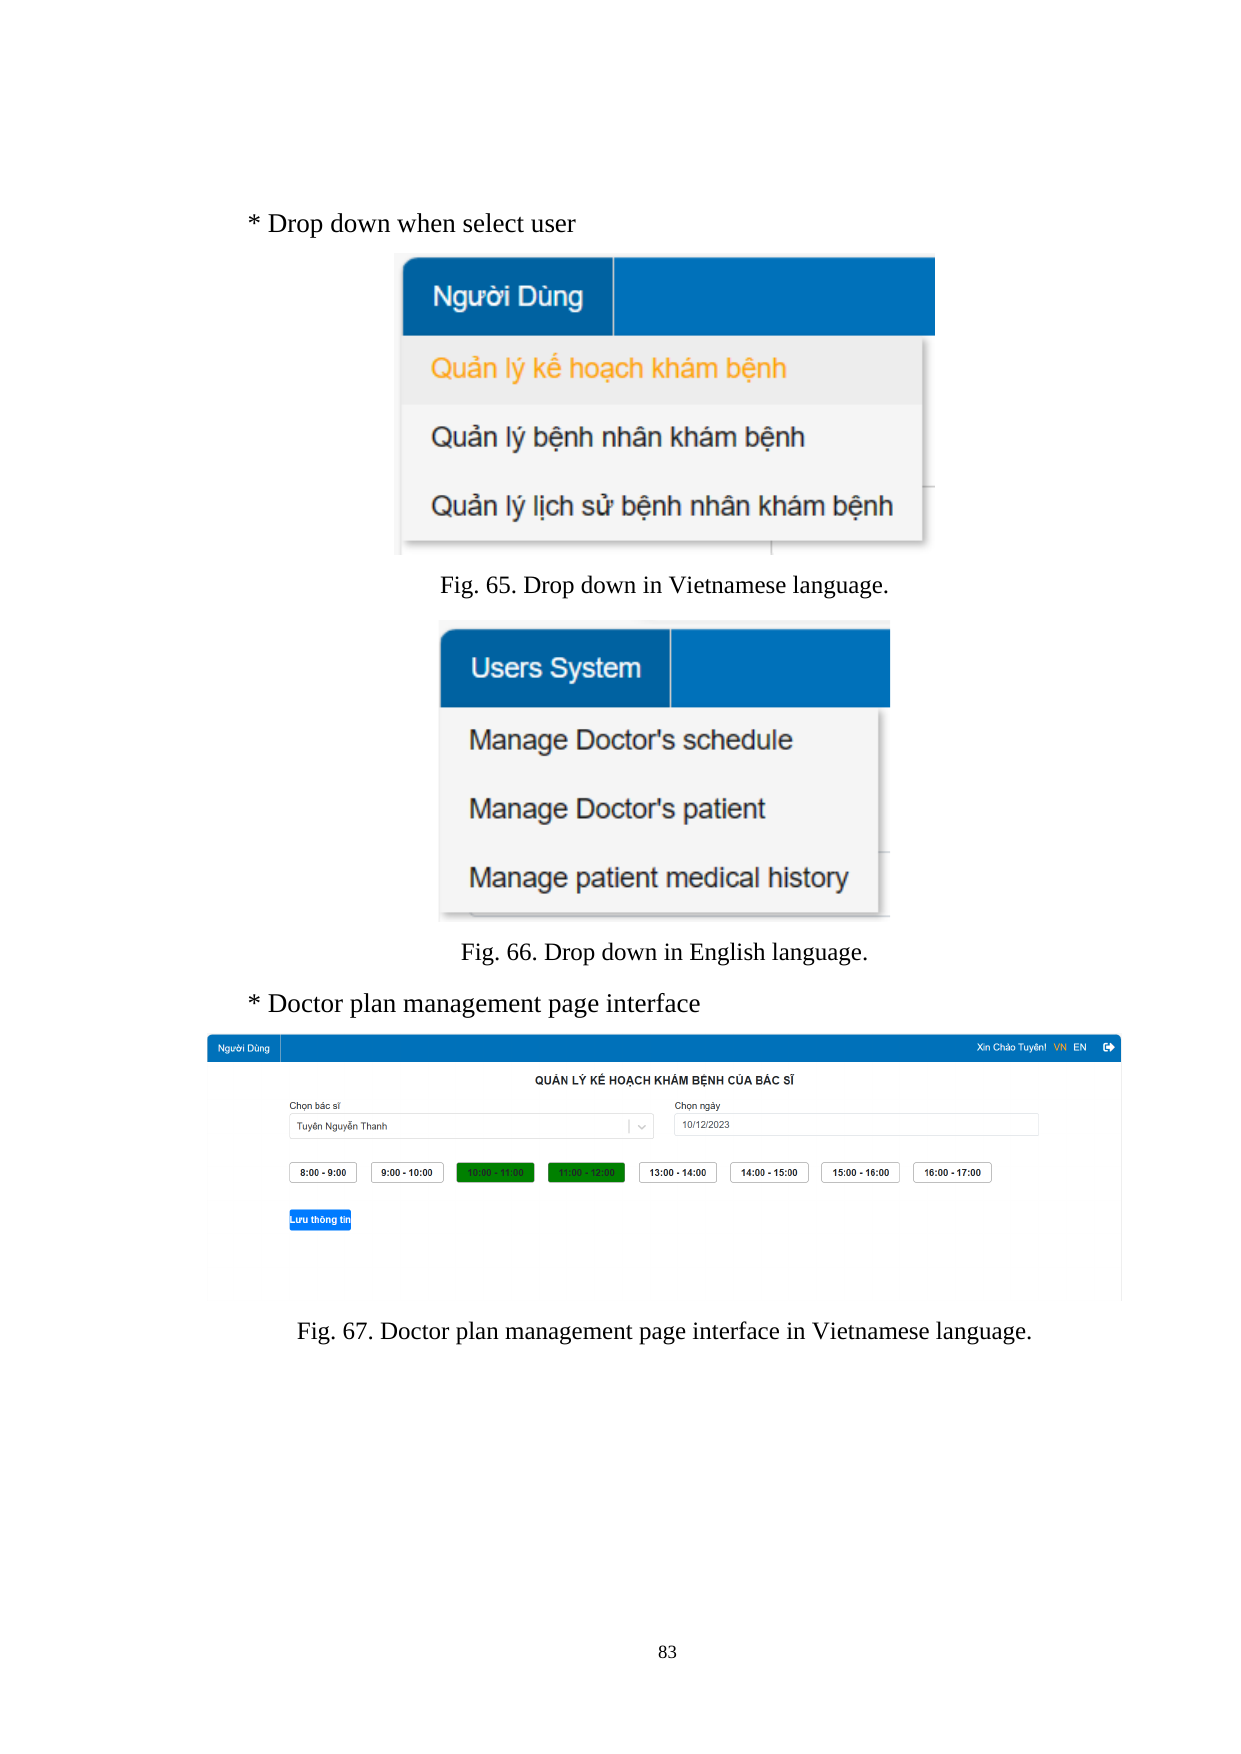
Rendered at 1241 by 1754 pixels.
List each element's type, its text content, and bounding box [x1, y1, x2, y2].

text Fig. 65. Drop down in Vietnamese language. [207, 571, 1122, 599]
text * Drop down when select user [207, 207, 1122, 238]
picture [394, 253, 935, 555]
picture [207, 1033, 1122, 1301]
picture [438, 620, 891, 922]
text Fig. 67. Doctor plan management page interface in Vietnamese language. [207, 1316, 1122, 1344]
text * Doctor plan management page interface [207, 987, 1122, 1018]
text Fig. 66. Drop down in English language. [207, 937, 1122, 966]
